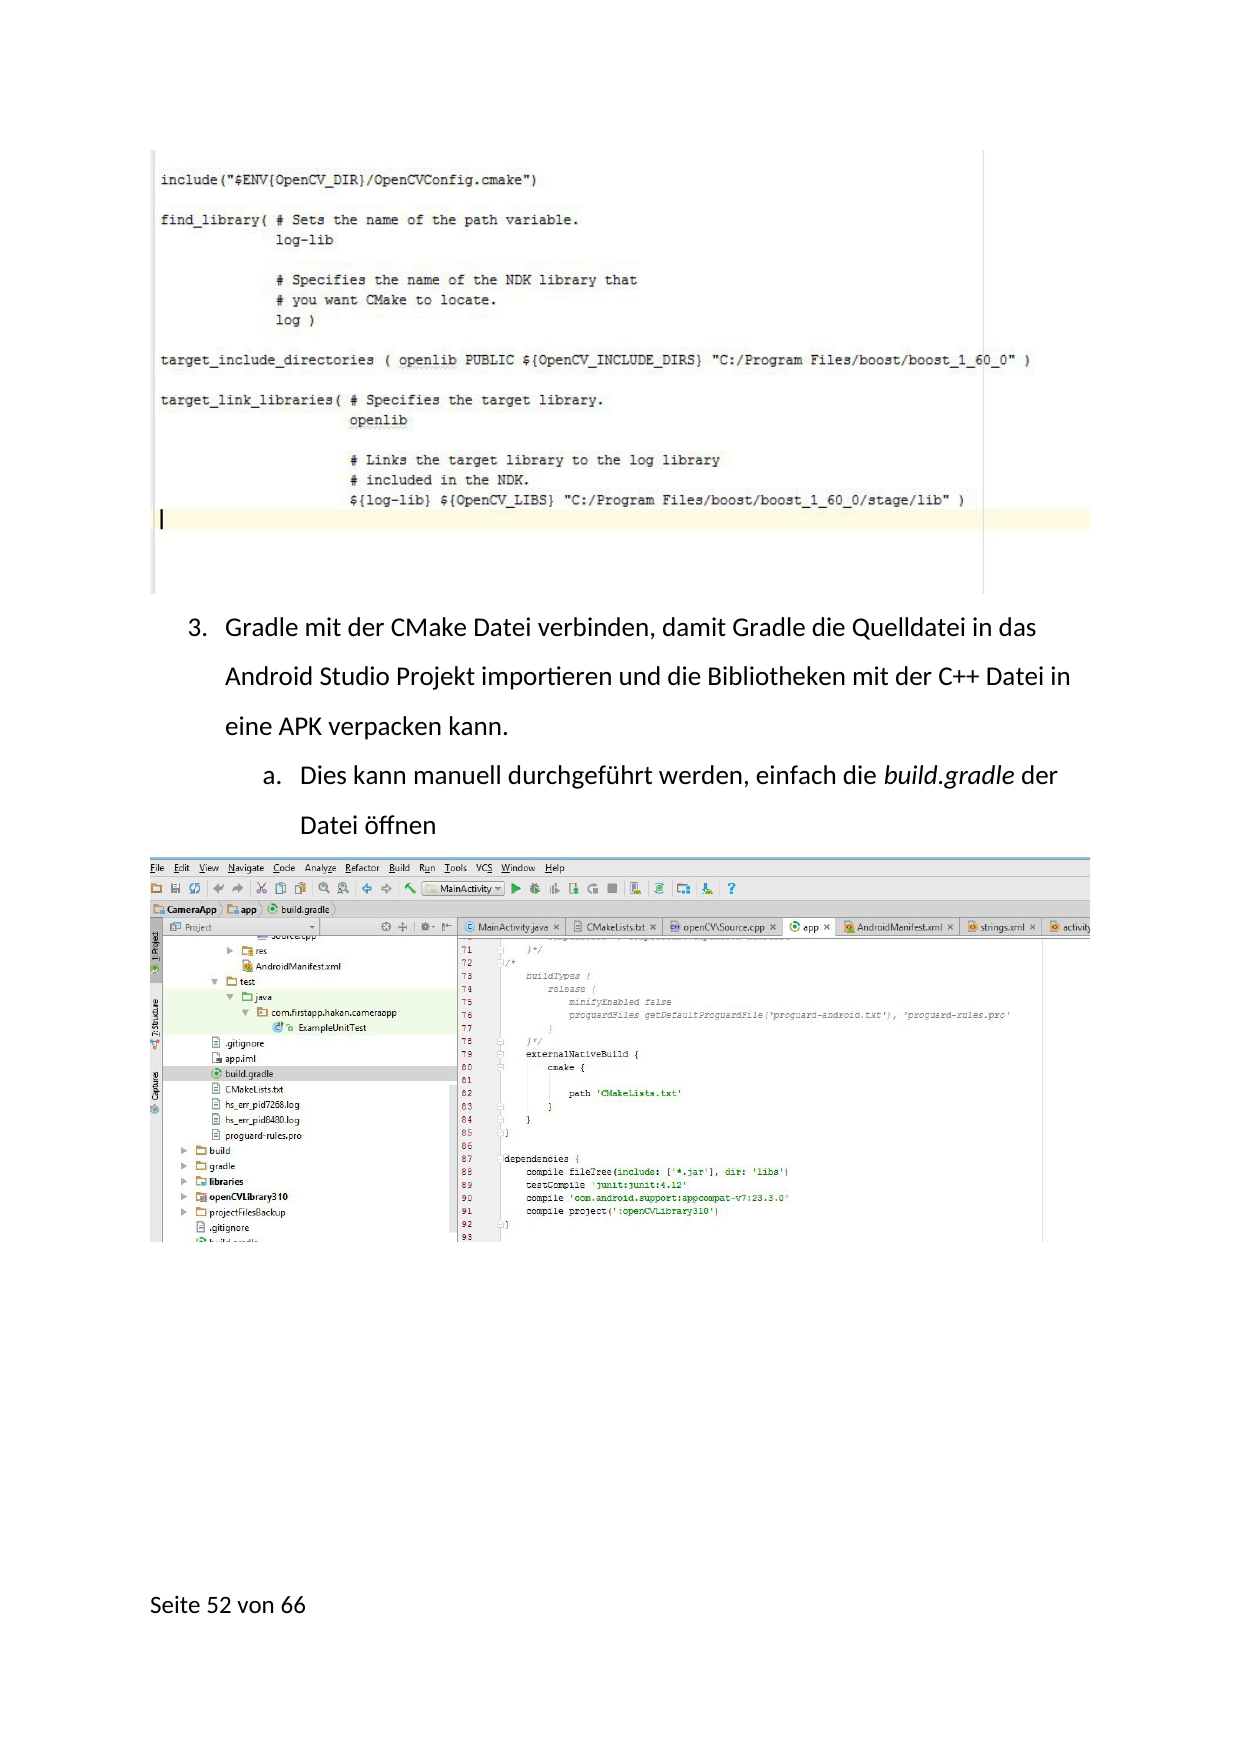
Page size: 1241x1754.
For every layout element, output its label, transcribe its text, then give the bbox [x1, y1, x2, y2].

list Dies kann manuell durchgeführt werden, einfach die build.gradle der Datei öffnen [262, 758, 1090, 841]
list Gradle mit der CMake Datei verbinden, damit Gradle die Quelldatei in das Android Studio Projekt importieren und die Bibliotheken mit der C++ Datei in eine APK verpacken kann. [187, 610, 1090, 742]
picture [150, 857, 1091, 1242]
picture [150, 150, 1091, 594]
